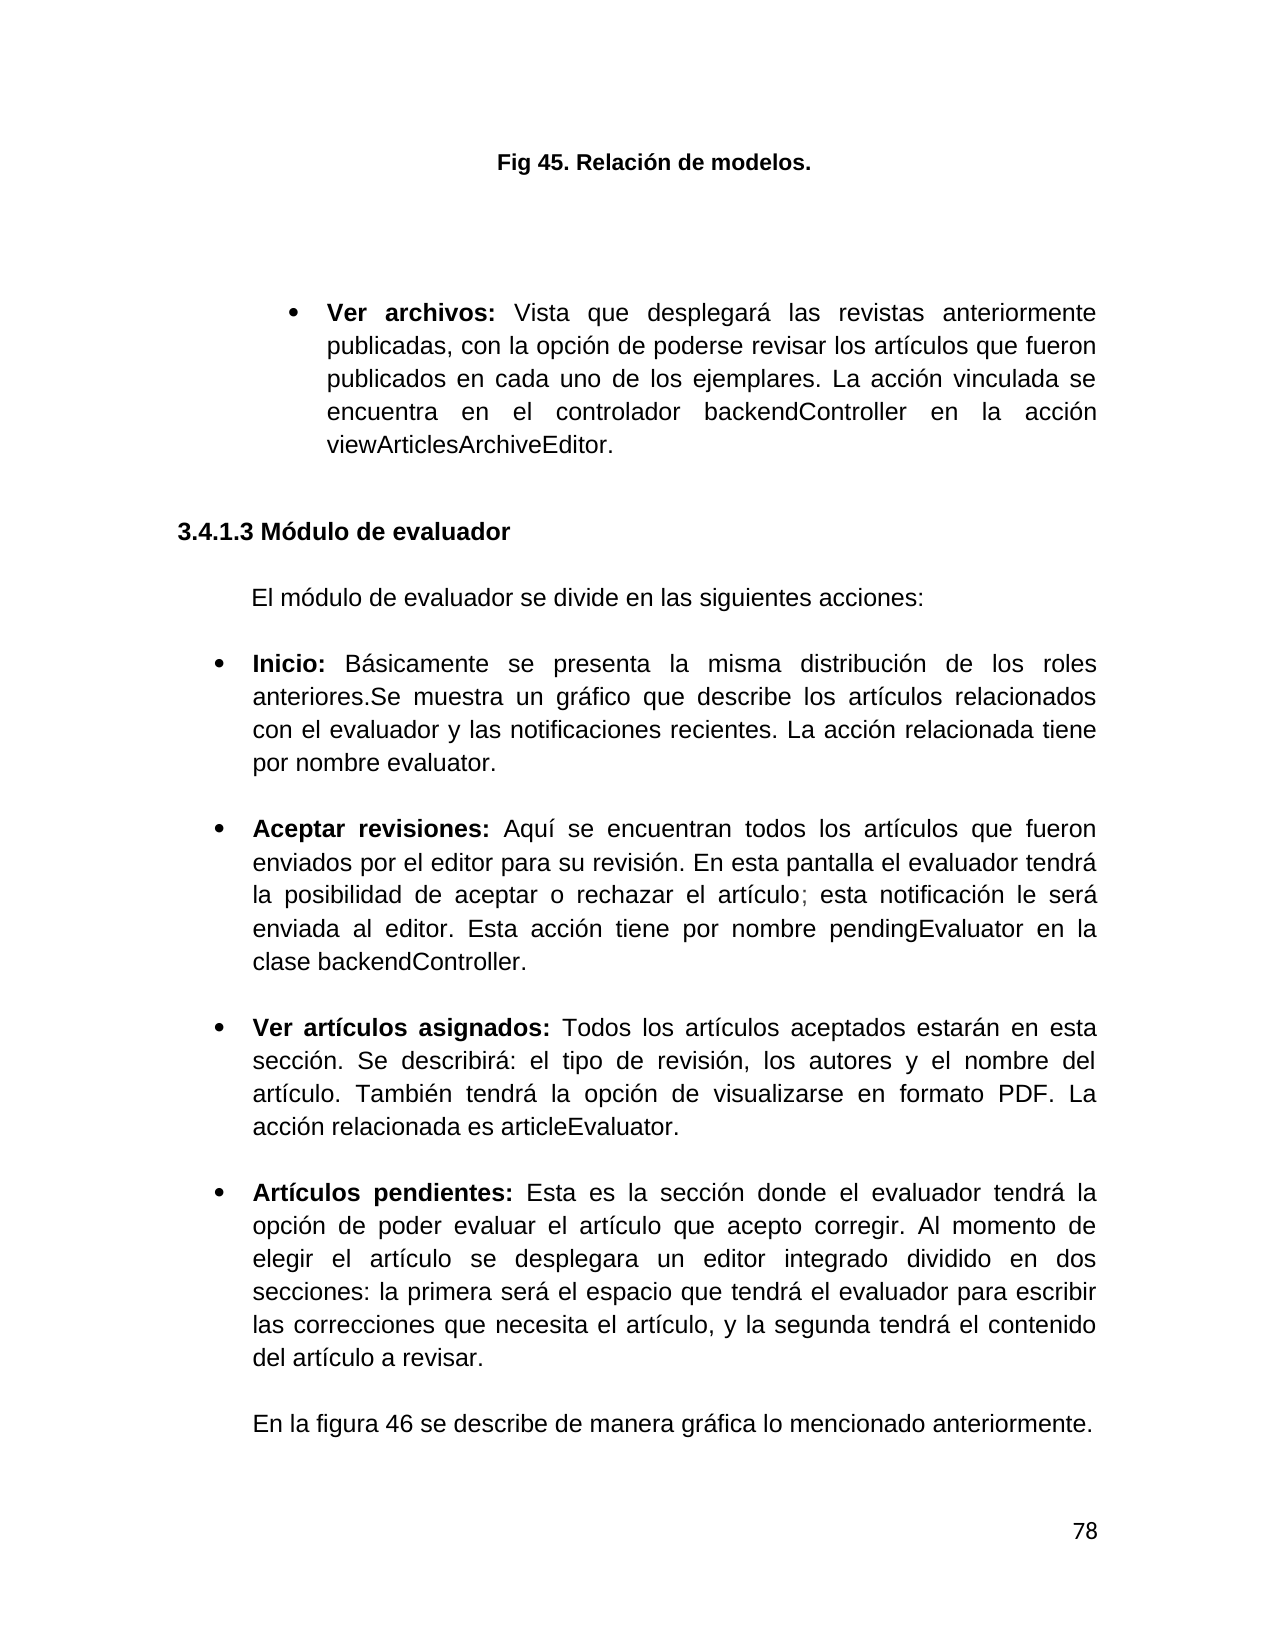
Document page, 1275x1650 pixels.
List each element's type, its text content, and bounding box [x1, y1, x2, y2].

list Aceptar revisiones: Aquí se encuentran todos los artículos que fueron enviados por el editor para su revisión. En esta pantalla el evaluador tendrá la posibilidad de aceptar o rechazar el artículo; esta notificación le será enviada al editor. Esta acción tiene por nombre pendingEvaluator en la clase backendController. [215, 814, 1098, 975]
list Inicio: Básicamente se presenta la misma distribución de los roles anteriores.Se muestra un gráfico que describe los artículos relacionados con el evaluador y las notificaciones recientes. La acción relacionada tiene por nombre evaluator. [215, 649, 1098, 777]
list En la figura 46 se describe de manera gráfica lo mencionado anteriormente. [252, 1409, 1098, 1438]
list Artículos pendientes: Esta es la sección donde el evaluador tendrá la opción de poder evaluar el artículo que acepto corregir. Al momento de elegir el artículo se desplegara un editor integrado dividido en dos secciones: la primera será el espacio que tendrá el evaluador para escribir las correcciones que necesita el artículo, y la segunda tendrá el contenido del artículo a revisar. [215, 1178, 1098, 1372]
subtitle 3.4.1.3 Módulo de evaluador [177, 517, 1098, 546]
text El módulo de evaluador se divide en las siguientes acciones: [177, 583, 1098, 612]
list Ver artículos asignados: Todos los artículos aceptados estarán en esta sección. Se describirá: el tipo de revisión, los autores y el nombre del artículo. También tendrá la opción de visualizarse en formato PDF. La acción relacionada es articleEvaluator. [215, 1013, 1098, 1141]
list Ver archivos: Vista que desplegará las revistas anteriormente publicadas, con la opción de poderse revisar los artículos que fueron publicados en cada uno de los ejemplares. La acción vinculada se encuentra en el controlador backendController en la acción viewArticlesArchiveEditor. [289, 298, 1098, 459]
